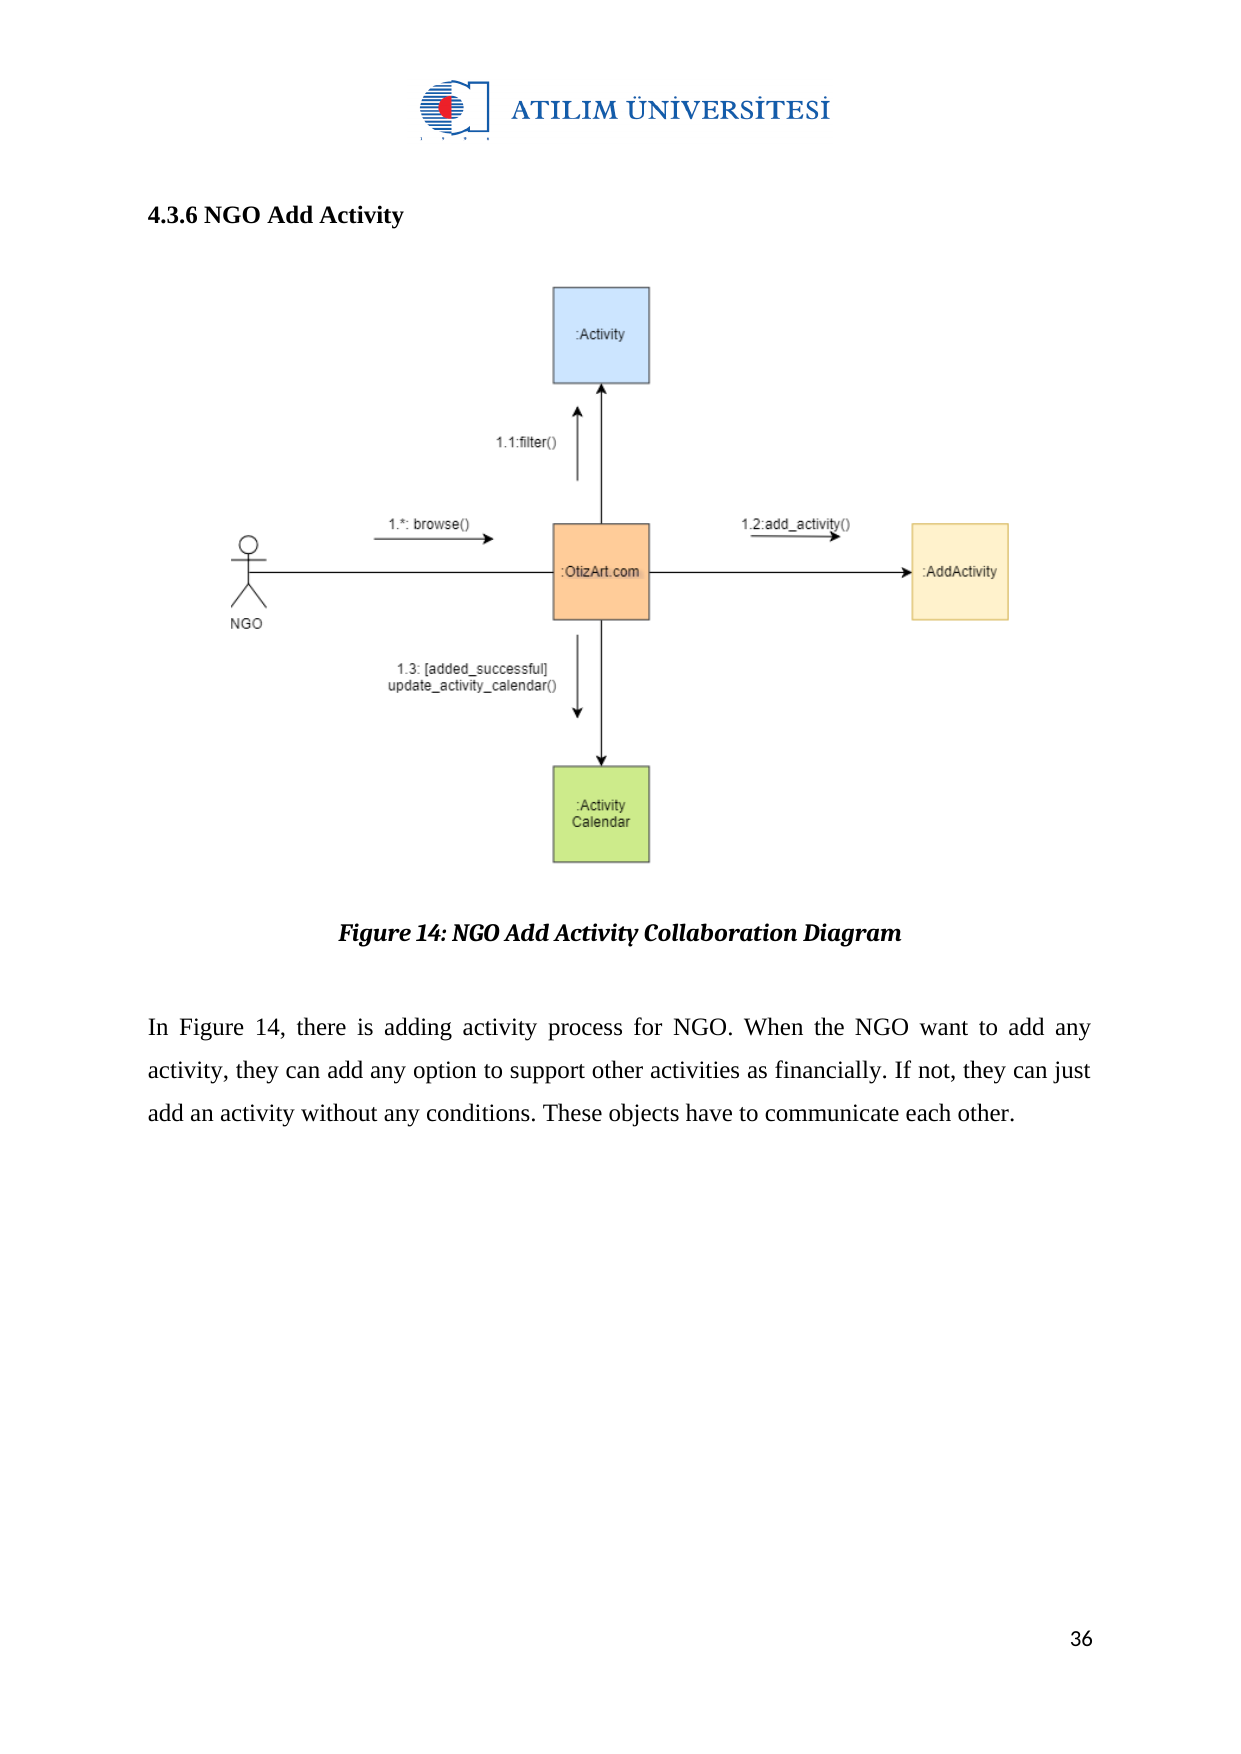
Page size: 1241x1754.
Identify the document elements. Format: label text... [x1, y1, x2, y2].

text In Figure 14, there is adding activity process for NGO. When the NGO want to add any activity, they can add any option to support other activities as financially. If not, they can just add an activity without any conditions. These objects have to communicate each other. [148, 1012, 1093, 1127]
subtitle Figure 14: NGO Add Activity Collaboration Diagram [148, 919, 1093, 947]
subtitle 4.3.6 NGO Add Activity [148, 201, 1093, 229]
picture [231, 286, 1010, 865]
